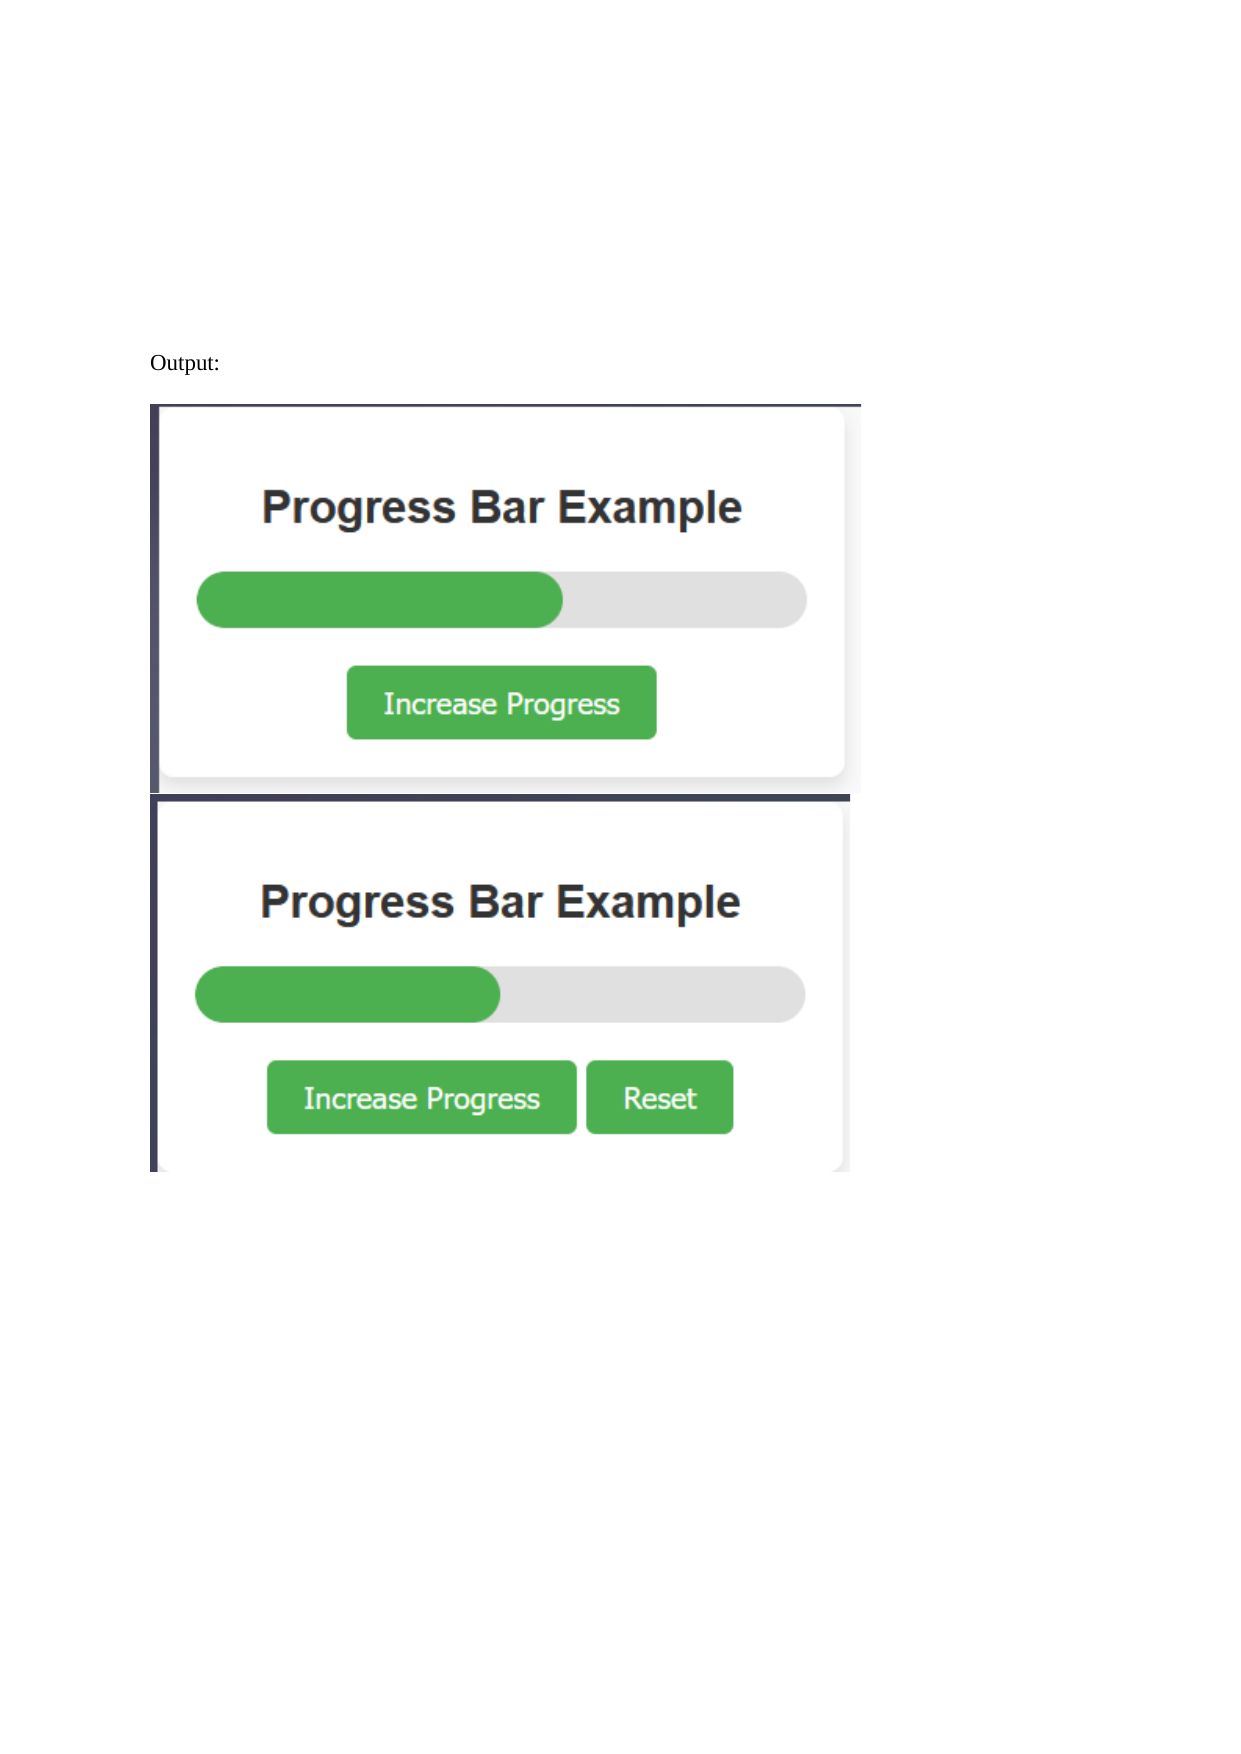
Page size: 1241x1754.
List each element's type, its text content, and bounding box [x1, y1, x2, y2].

picture [150, 404, 862, 793]
picture [150, 794, 851, 1172]
text Output: [150, 346, 1090, 378]
